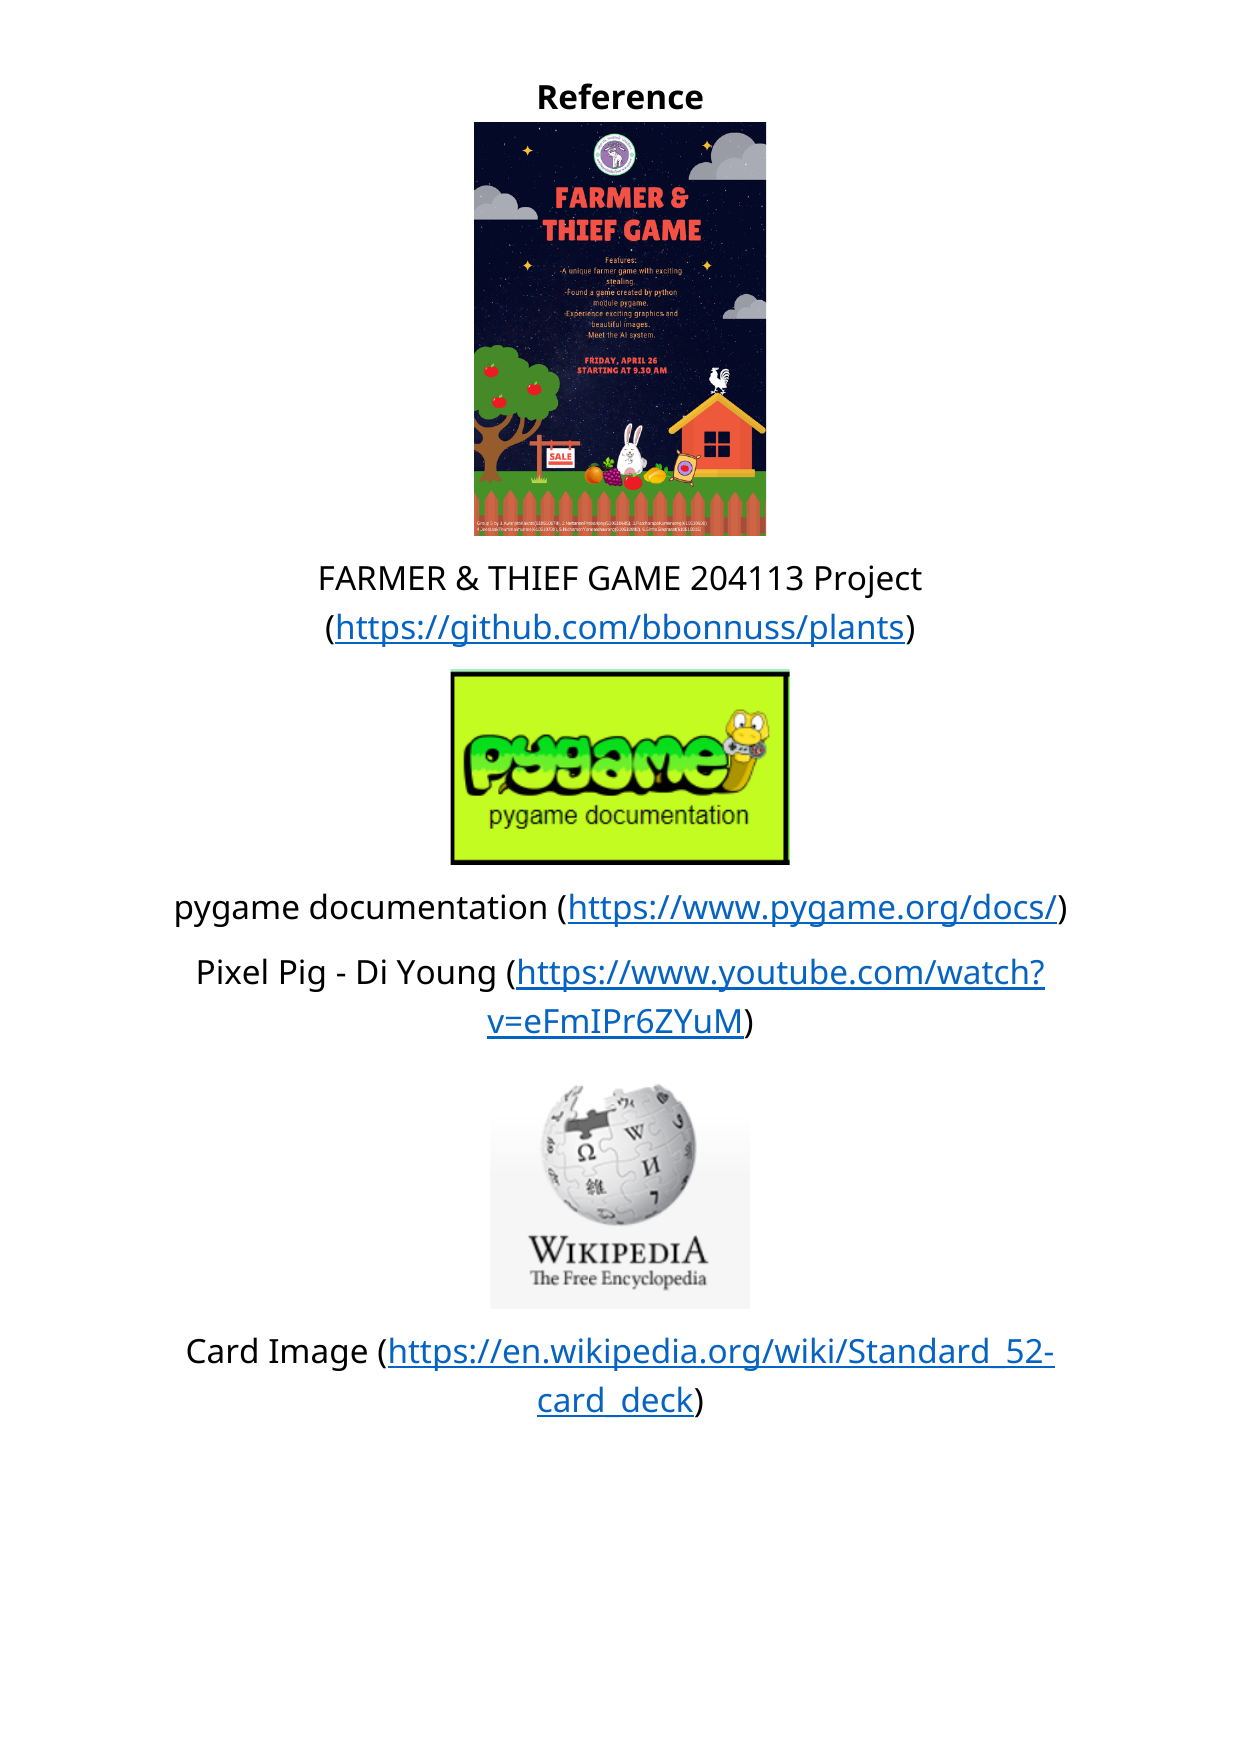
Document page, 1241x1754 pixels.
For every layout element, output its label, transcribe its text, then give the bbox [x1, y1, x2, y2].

picture [474, 122, 767, 536]
text FARMER & THIEF GAME 204113 Project (https://github.com/bbonnuss/plants) [150, 555, 1090, 649]
text pygame documentation (https://www.pygame.org/docs/) [150, 883, 1090, 929]
subtitle Reference [150, 74, 1090, 119]
text Pixel Pig - Di Young (https://www.youtube.com/watch?v=eFmIPr6ZYuM) [150, 949, 1090, 1043]
picture [450, 669, 790, 865]
picture [490, 1063, 750, 1309]
text Card Image (https://en.wikipedia.org/wiki/Standard_52-card_deck) [150, 1327, 1090, 1422]
